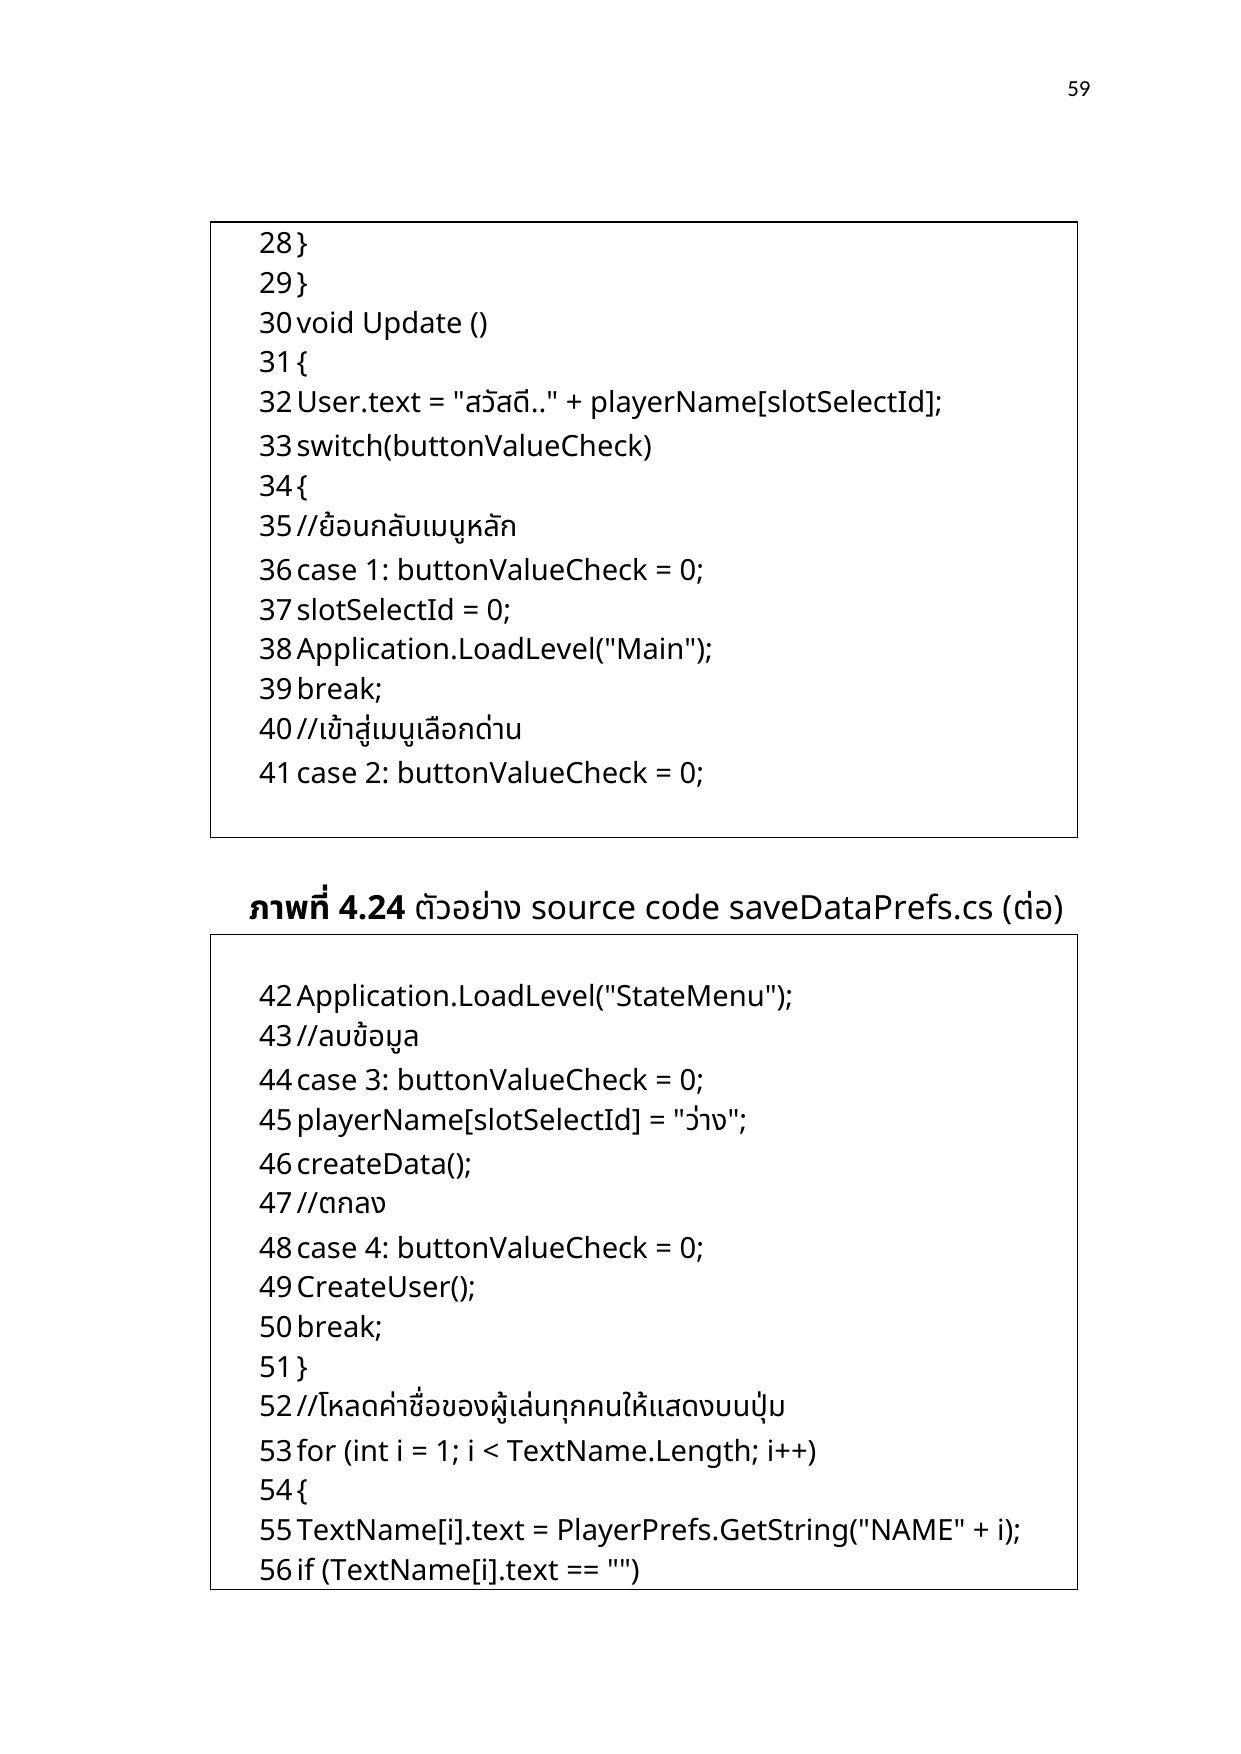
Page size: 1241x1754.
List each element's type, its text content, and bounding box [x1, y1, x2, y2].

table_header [211, 935, 1077, 1589]
text ภาพที่ 4.24 ตัวอย่าง source code saveDataPrefs.cs (ต่อ) [221, 884, 1090, 934]
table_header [211, 223, 1077, 837]
